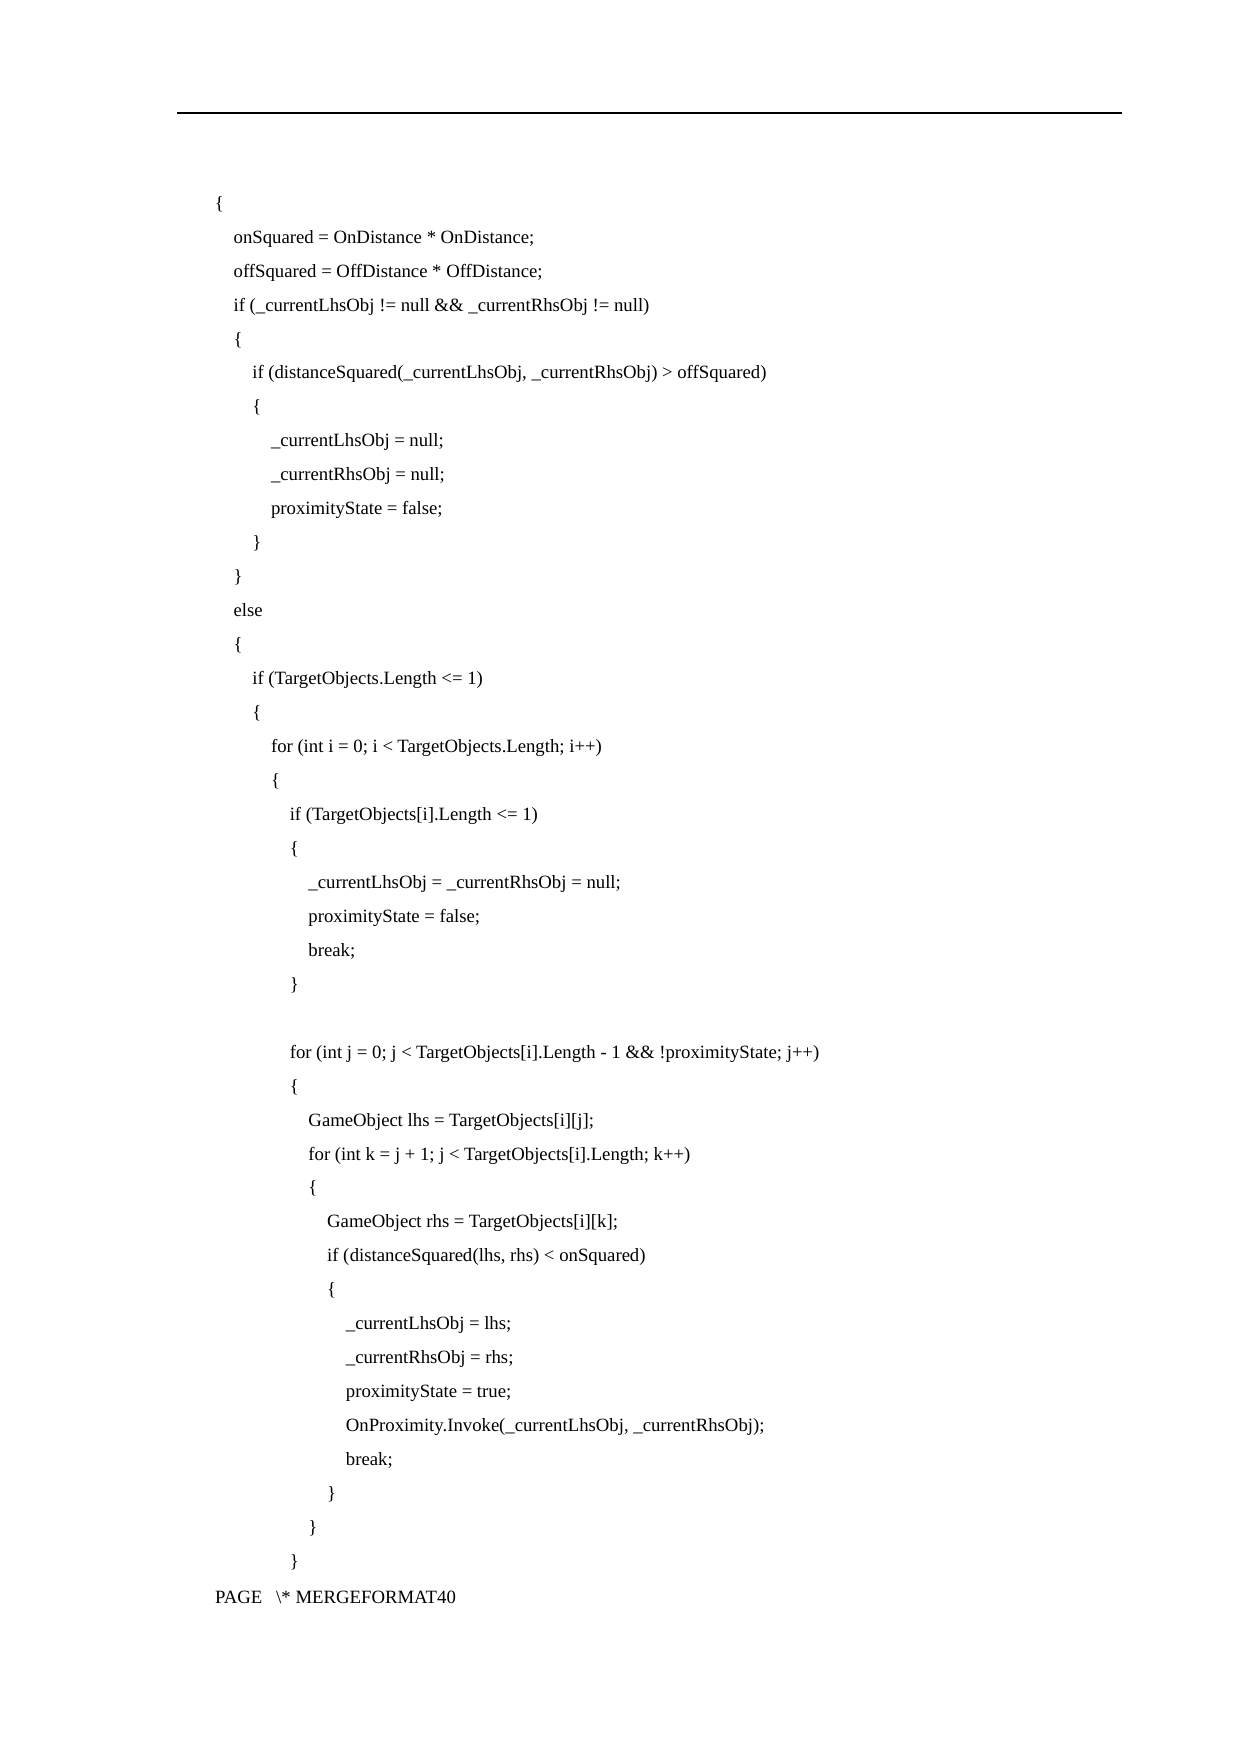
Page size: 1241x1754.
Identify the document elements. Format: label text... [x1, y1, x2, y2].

text if (TargetObjects[i].Length <= 1) [177, 797, 1122, 831]
text proximityState = true; [177, 1374, 1122, 1408]
text { [177, 185, 1122, 219]
text } [177, 1510, 1122, 1544]
text if (_currentLhsObj != null && _currentRhsObj != null) [177, 287, 1122, 321]
text if (distanceSquared(lhs, rhs) < onSquared) [177, 1238, 1122, 1272]
text for (int k = j + 1; j < TargetObjects[i].Length; k++) [177, 1136, 1122, 1170]
text proximityState = false; [177, 491, 1122, 525]
text { [177, 1272, 1122, 1306]
text { [177, 1170, 1122, 1204]
text { [177, 627, 1122, 661]
text } [177, 1476, 1122, 1510]
text } [177, 966, 1122, 1000]
text } [177, 559, 1122, 593]
text if (distanceSquared(_currentLhsObj, _currentRhsObj) > offSquared) [177, 355, 1122, 389]
text for (int i = 0; i < TargetObjects.Length; i++) [177, 729, 1122, 763]
text proximityState = false; [177, 898, 1122, 932]
text break; [177, 932, 1122, 966]
text } [177, 525, 1122, 559]
text else [177, 593, 1122, 627]
text break; [177, 1442, 1122, 1476]
text for (int j = 0; j < TargetObjects[i].Length - 1 && !proximityState; j++) [177, 1034, 1122, 1068]
text GameObject rhs = TargetObjects[i][k]; [177, 1204, 1122, 1238]
text _currentLhsObj = lhs; [177, 1306, 1122, 1340]
text { [177, 1068, 1122, 1102]
text _currentRhsObj = null; [177, 457, 1122, 491]
text if (TargetObjects.Length <= 1) [177, 661, 1122, 695]
text _currentRhsObj = rhs; [177, 1340, 1122, 1374]
text GameObject lhs = TargetObjects[i][j]; [177, 1102, 1122, 1136]
text onSquared = OnDistance * OnDistance; [177, 219, 1122, 253]
text { [177, 695, 1122, 729]
text OnProximity.Invoke(_currentLhsObj, _currentRhsObj); [177, 1408, 1122, 1442]
text _currentLhsObj = _currentRhsObj = null; [177, 864, 1122, 898]
text { [177, 831, 1122, 864]
text { [177, 389, 1122, 423]
text } [177, 1544, 1122, 1578]
text offSquared = OffDistance * OffDistance; [177, 253, 1122, 287]
text { [177, 763, 1122, 797]
text _currentLhsObj = null; [177, 423, 1122, 457]
text { [177, 321, 1122, 355]
